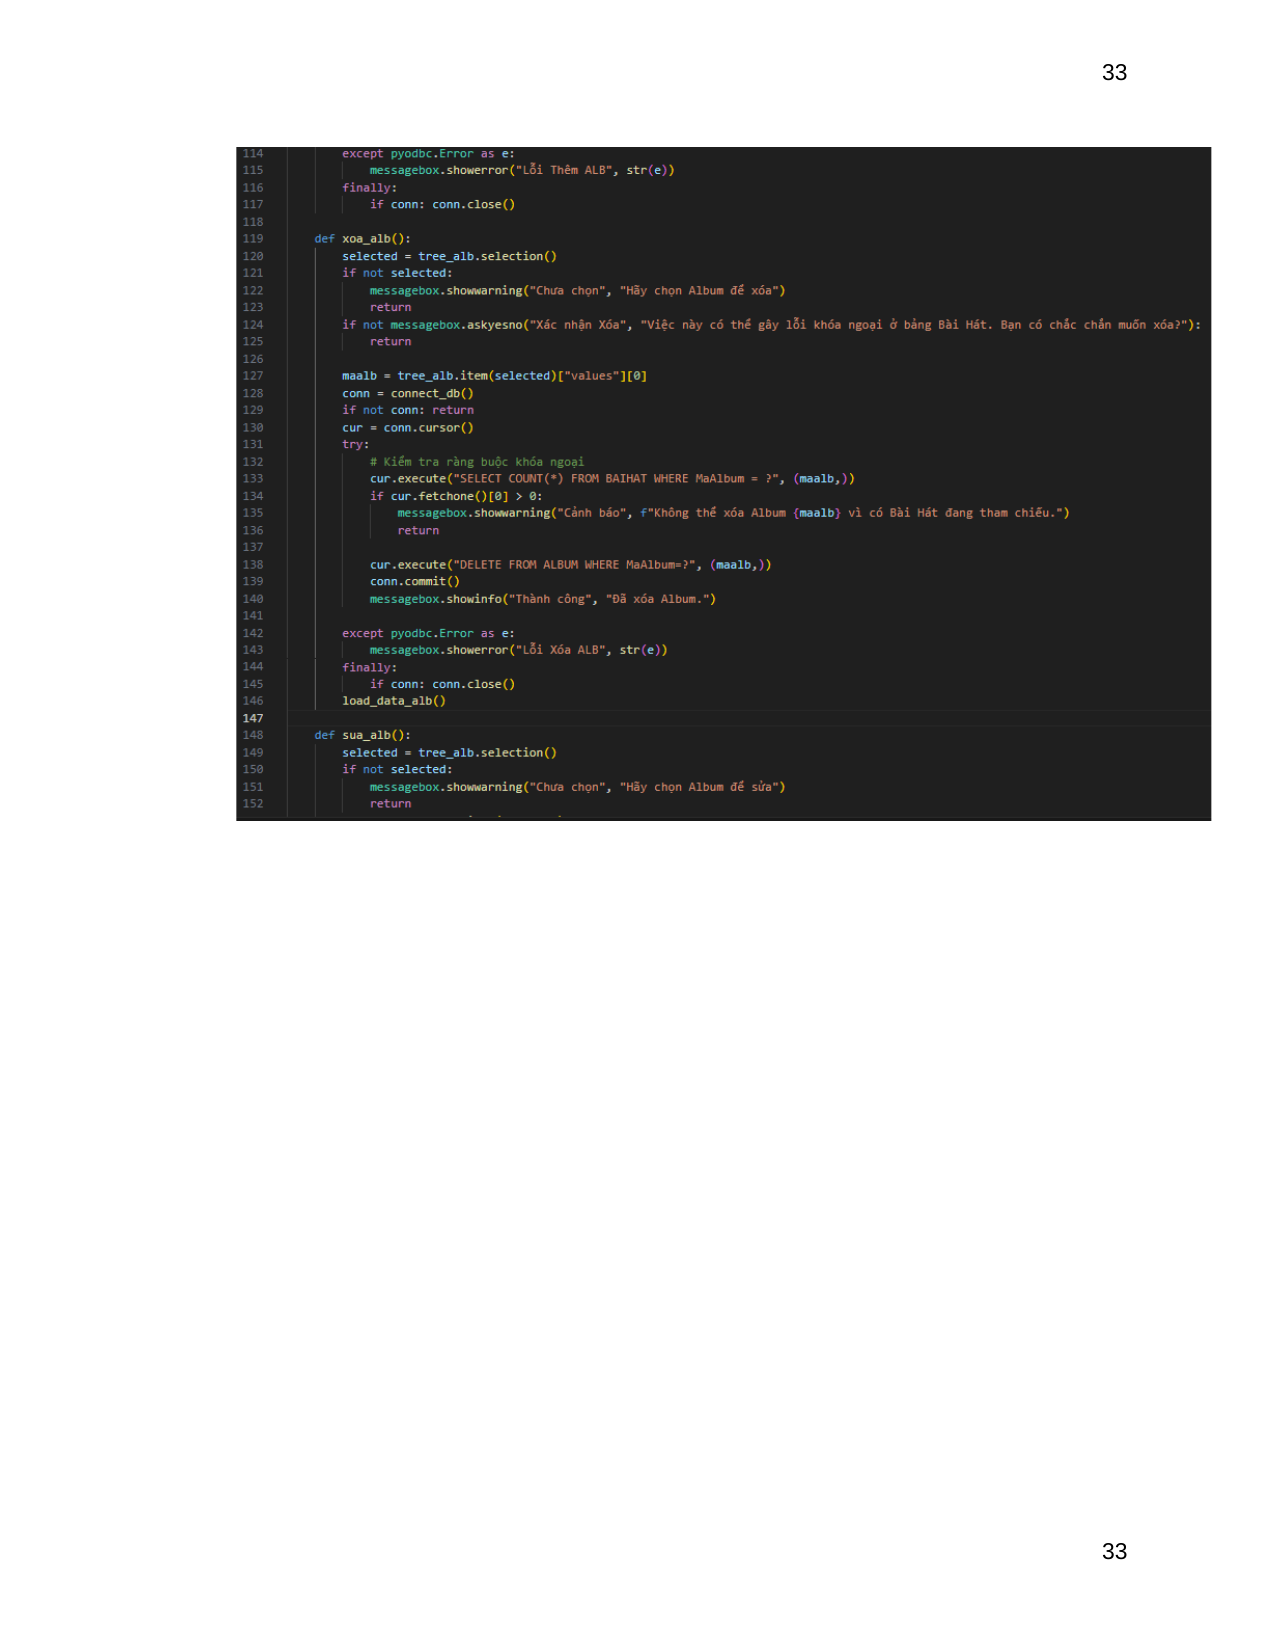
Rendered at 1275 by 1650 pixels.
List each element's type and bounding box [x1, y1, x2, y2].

picture [236, 147, 1212, 821]
